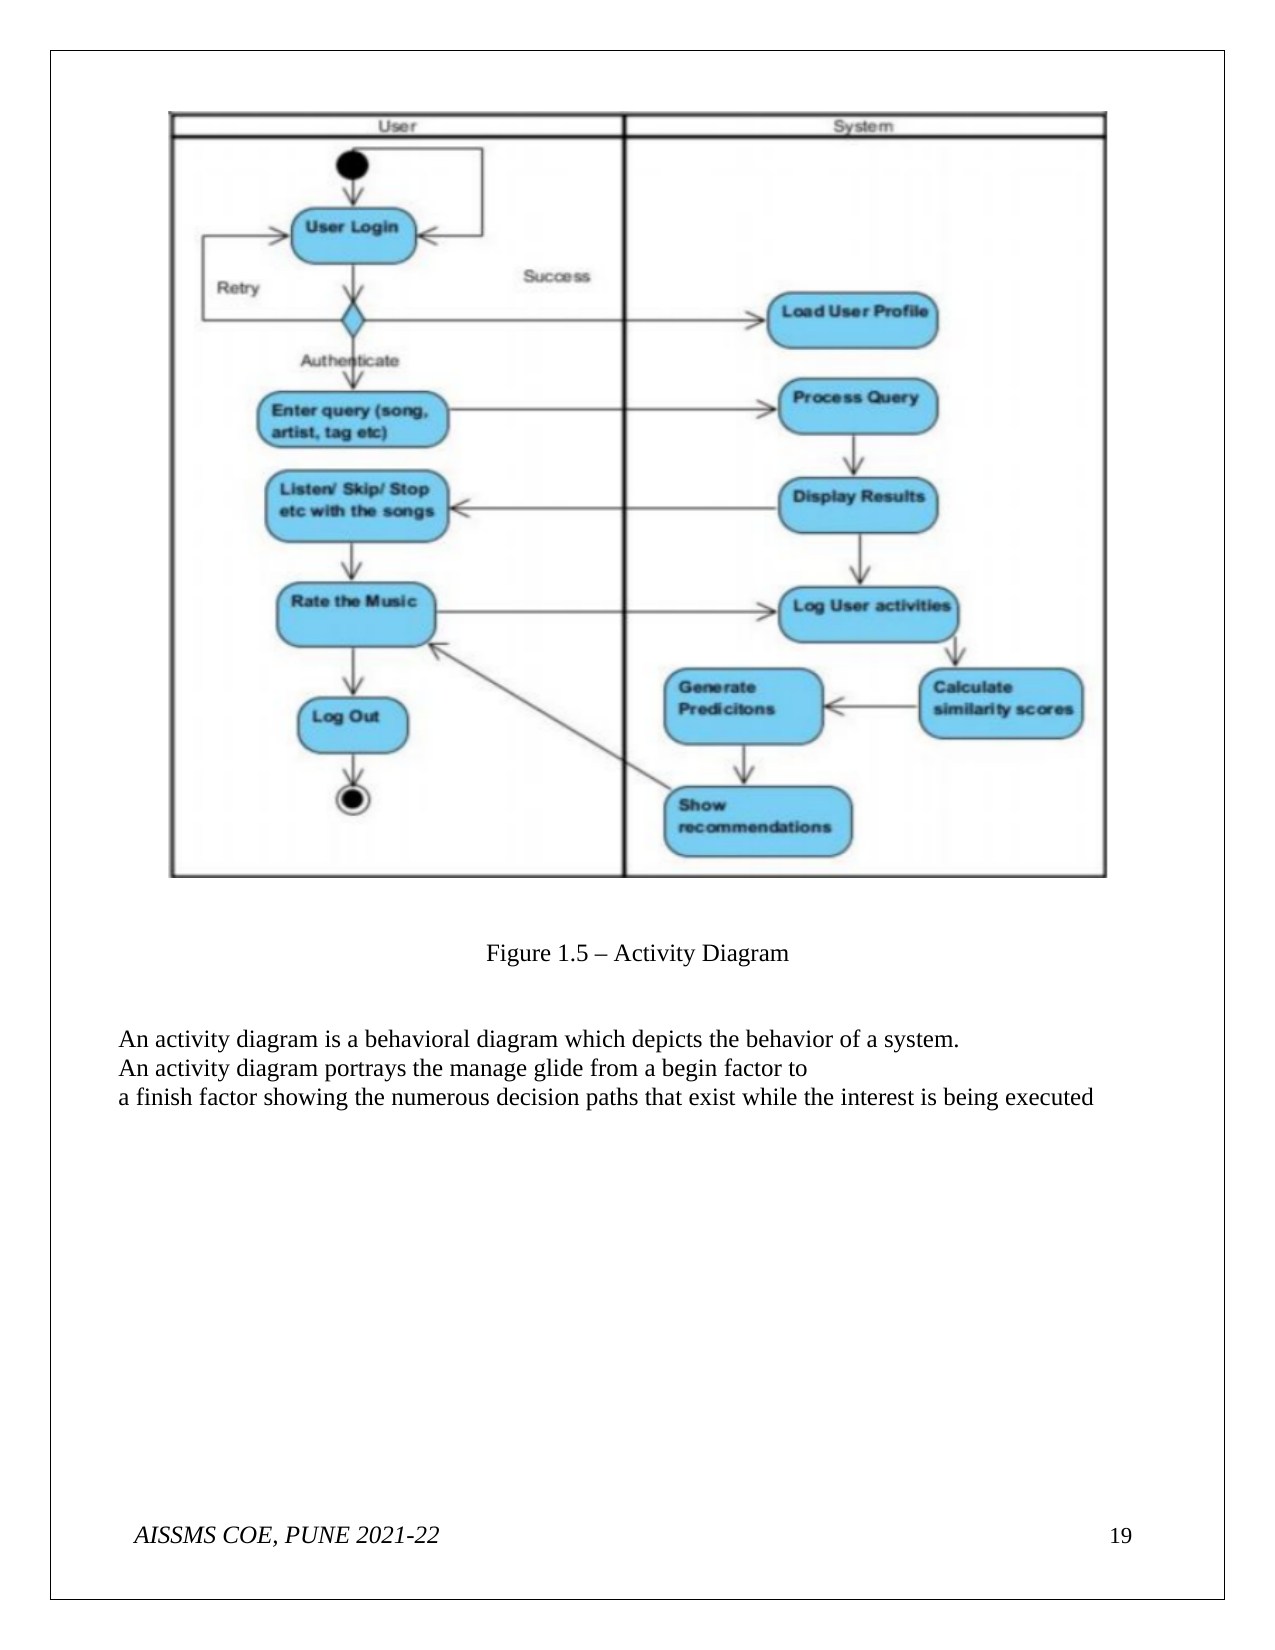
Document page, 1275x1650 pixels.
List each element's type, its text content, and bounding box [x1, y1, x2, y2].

text Figure 1.5 – Activity Diagram [118, 938, 1157, 967]
text An activity diagram is a behavioral diagram which depicts the behavior of a system. An activity diagram portrays the manage glide from a begin factor to a finish factor showing the numerous decision paths that exist while the interest is being executed [118, 1024, 1157, 1111]
picture [167, 111, 1108, 878]
